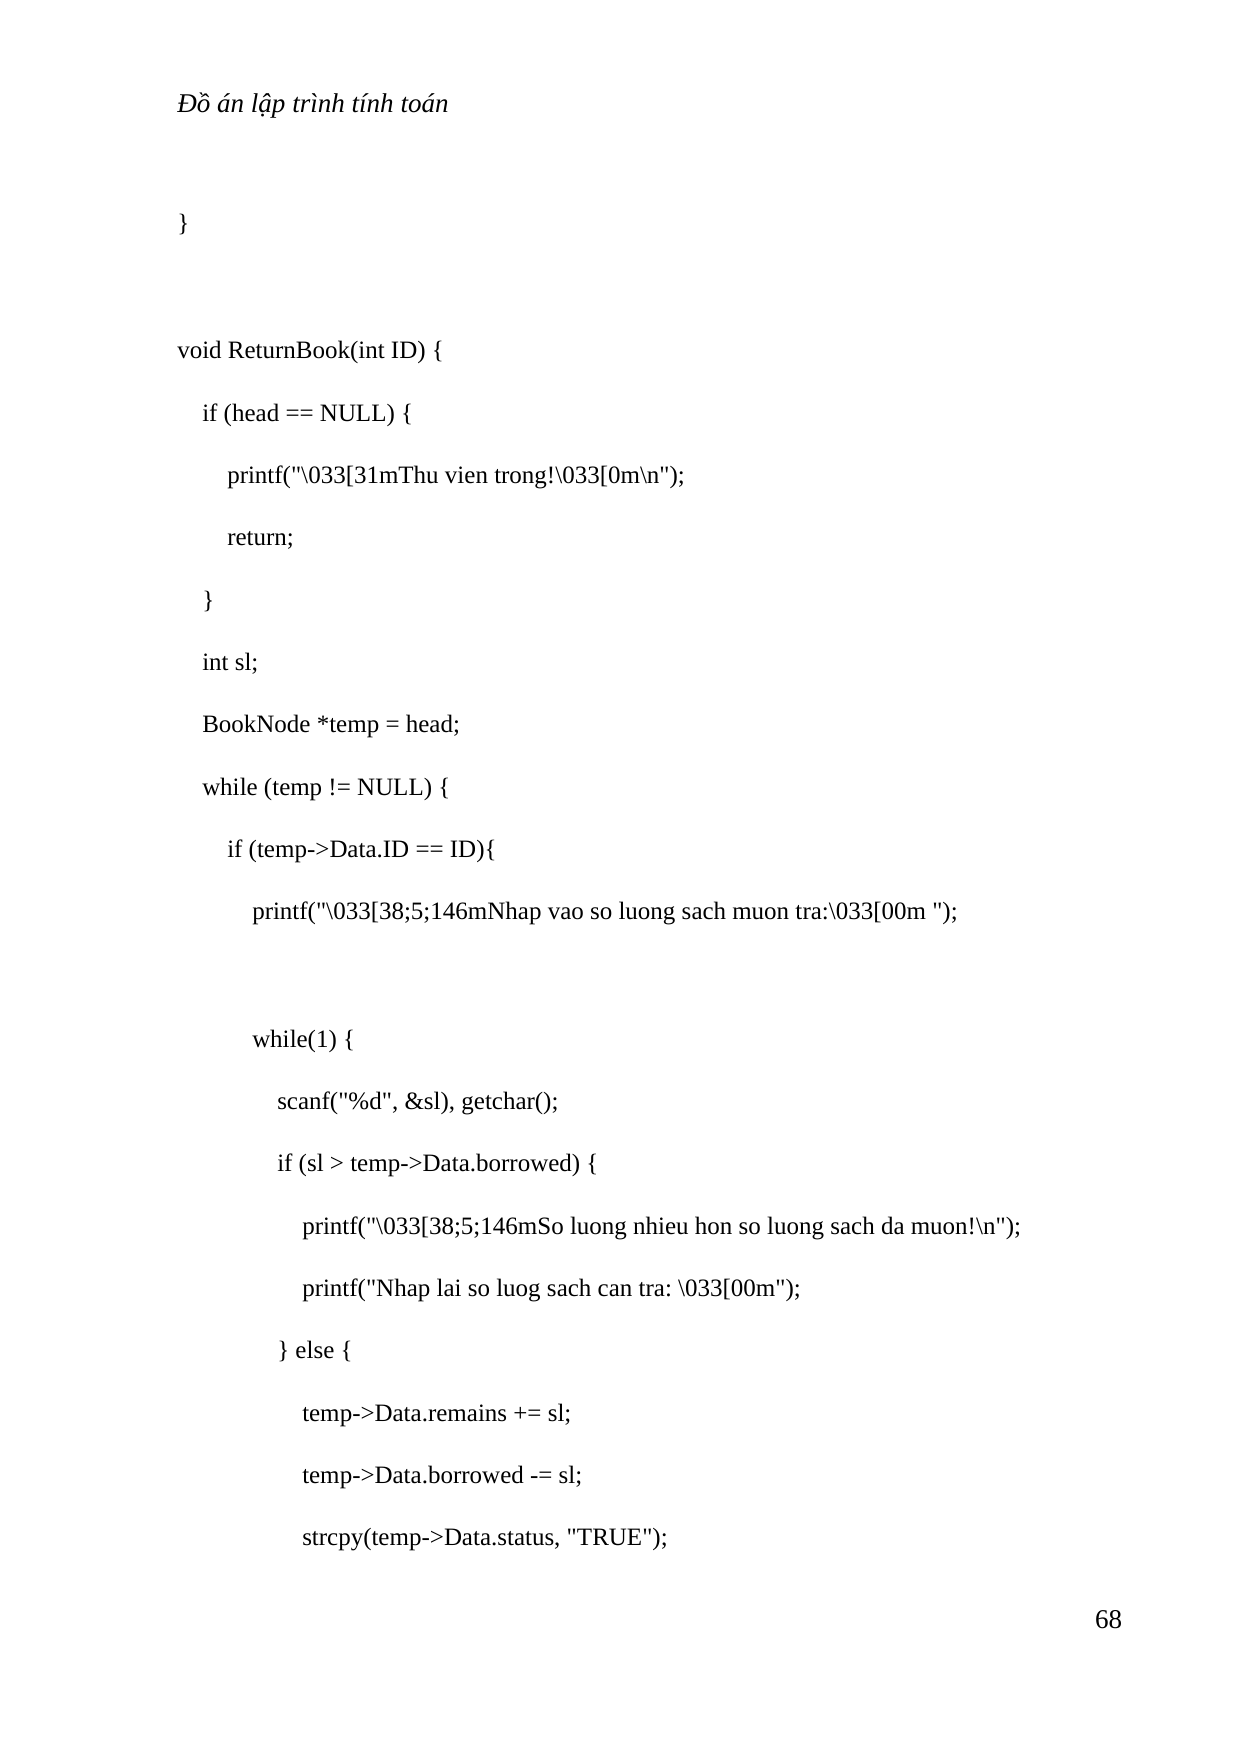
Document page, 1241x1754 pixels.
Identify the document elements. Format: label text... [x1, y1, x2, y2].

text strcpy(temp->Data.status, "TRUE"); [177, 1522, 1122, 1551]
text return; [177, 522, 1122, 551]
text int sl; [177, 647, 1122, 676]
text printf("\033[38;5;146mNhap vao so luong sach muon tra:\033[00m "); [177, 896, 1122, 925]
text while (temp != NULL) { [177, 772, 1122, 800]
text } [177, 585, 1122, 613]
text } else { [177, 1335, 1122, 1364]
text scanf("%d", &sl), getchar(); [177, 1086, 1122, 1115]
text temp->Data.borrowed -= sl; [177, 1460, 1122, 1489]
text BookNode *temp = head; [177, 709, 1122, 738]
text temp->Data.remains += sl; [177, 1398, 1122, 1426]
text printf("Nhap lai so luog sach can tra: \033[00m"); [177, 1273, 1122, 1302]
text printf("\033[31mThu vien trong!\033[0m\n"); [177, 460, 1122, 489]
text if (temp->Data.ID == ID){ [177, 834, 1122, 863]
text if (head == NULL) { [177, 398, 1122, 427]
text if (sl > temp->Data.borrowed) { [177, 1148, 1122, 1177]
text while(1) { [177, 1024, 1122, 1053]
text void ReturnBook(int ID) { [177, 336, 1122, 364]
text } [177, 208, 1122, 237]
text printf("\033[38;5;146mSo luong nhieu hon so luong sach da muon!\n"); [177, 1211, 1122, 1239]
